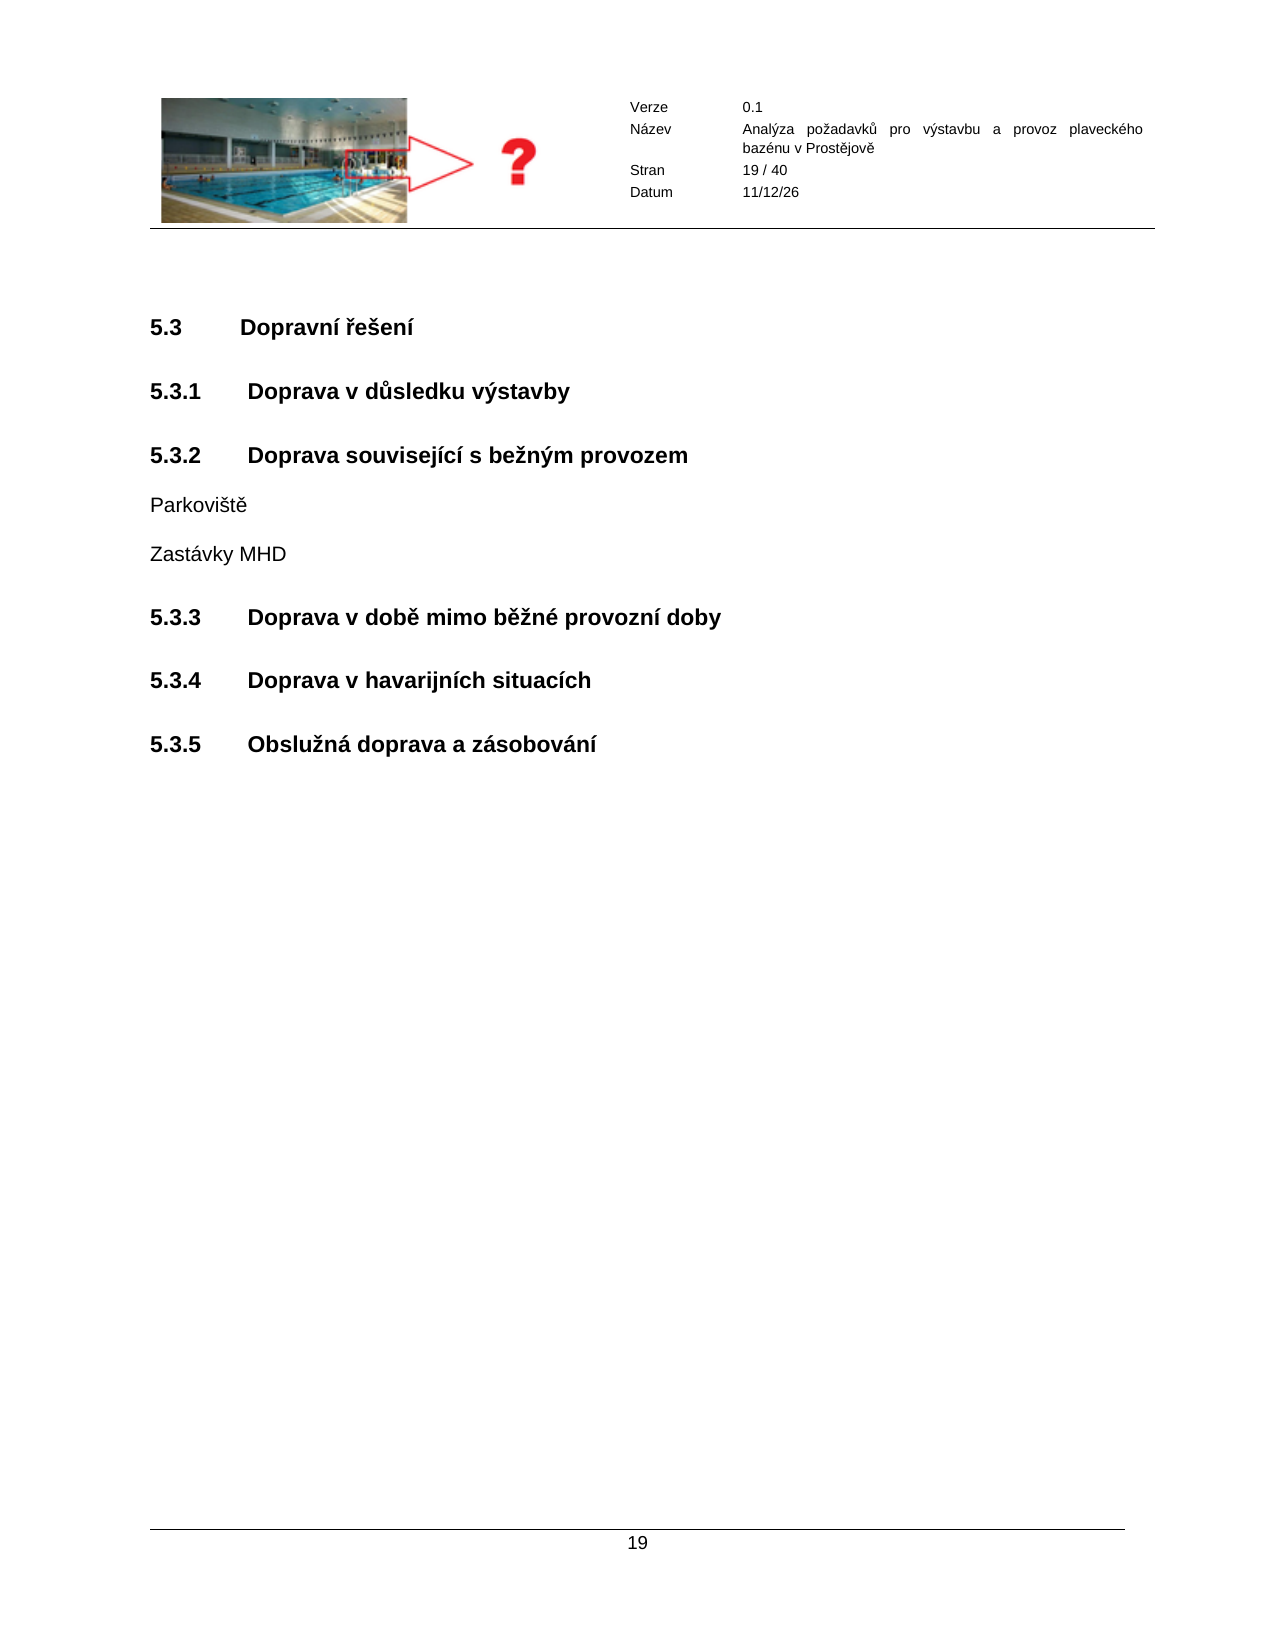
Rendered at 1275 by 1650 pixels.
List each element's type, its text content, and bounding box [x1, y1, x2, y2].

subtitle Doprava v době mimo běžné provozní doby [150, 603, 1125, 630]
subtitle Doprava v důsledku výstavby [150, 378, 1125, 404]
subtitle Doprava související s bežným provozem [150, 442, 1125, 468]
subtitle Obslužná doprava a zásobování [150, 731, 1125, 758]
subtitle Doprava v havarijních situacích [150, 667, 1125, 694]
text Parkoviště [150, 493, 1125, 517]
subtitle Dopravní řešení [150, 314, 1125, 340]
picture [161, 98, 619, 223]
text Zastávky MHD [150, 542, 1125, 566]
